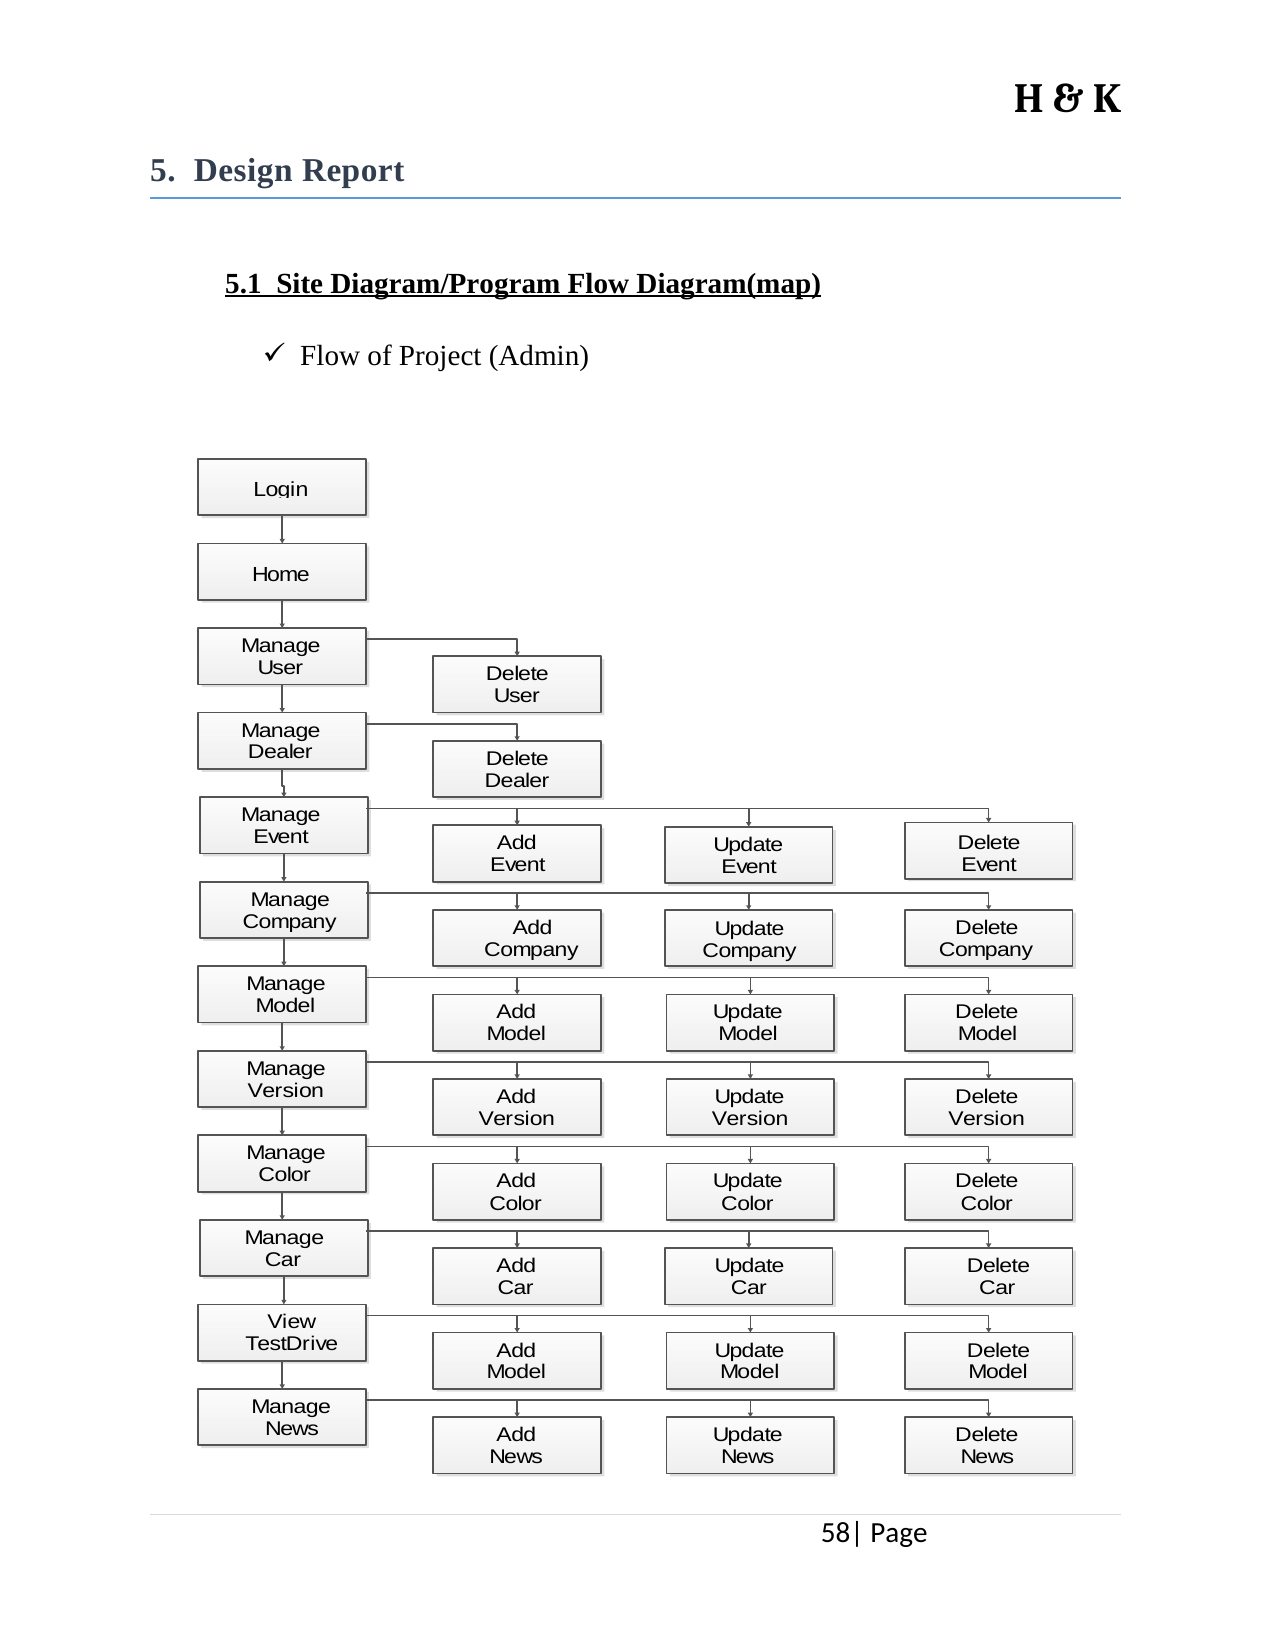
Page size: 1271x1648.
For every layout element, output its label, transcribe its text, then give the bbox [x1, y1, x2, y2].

title 5. Design Report [150, 150, 1121, 197]
list Flow of Project (Admin) [262, 338, 1121, 372]
list 5.1 Site Diagram/Program Flow Diagram(map) [225, 266, 1121, 300]
